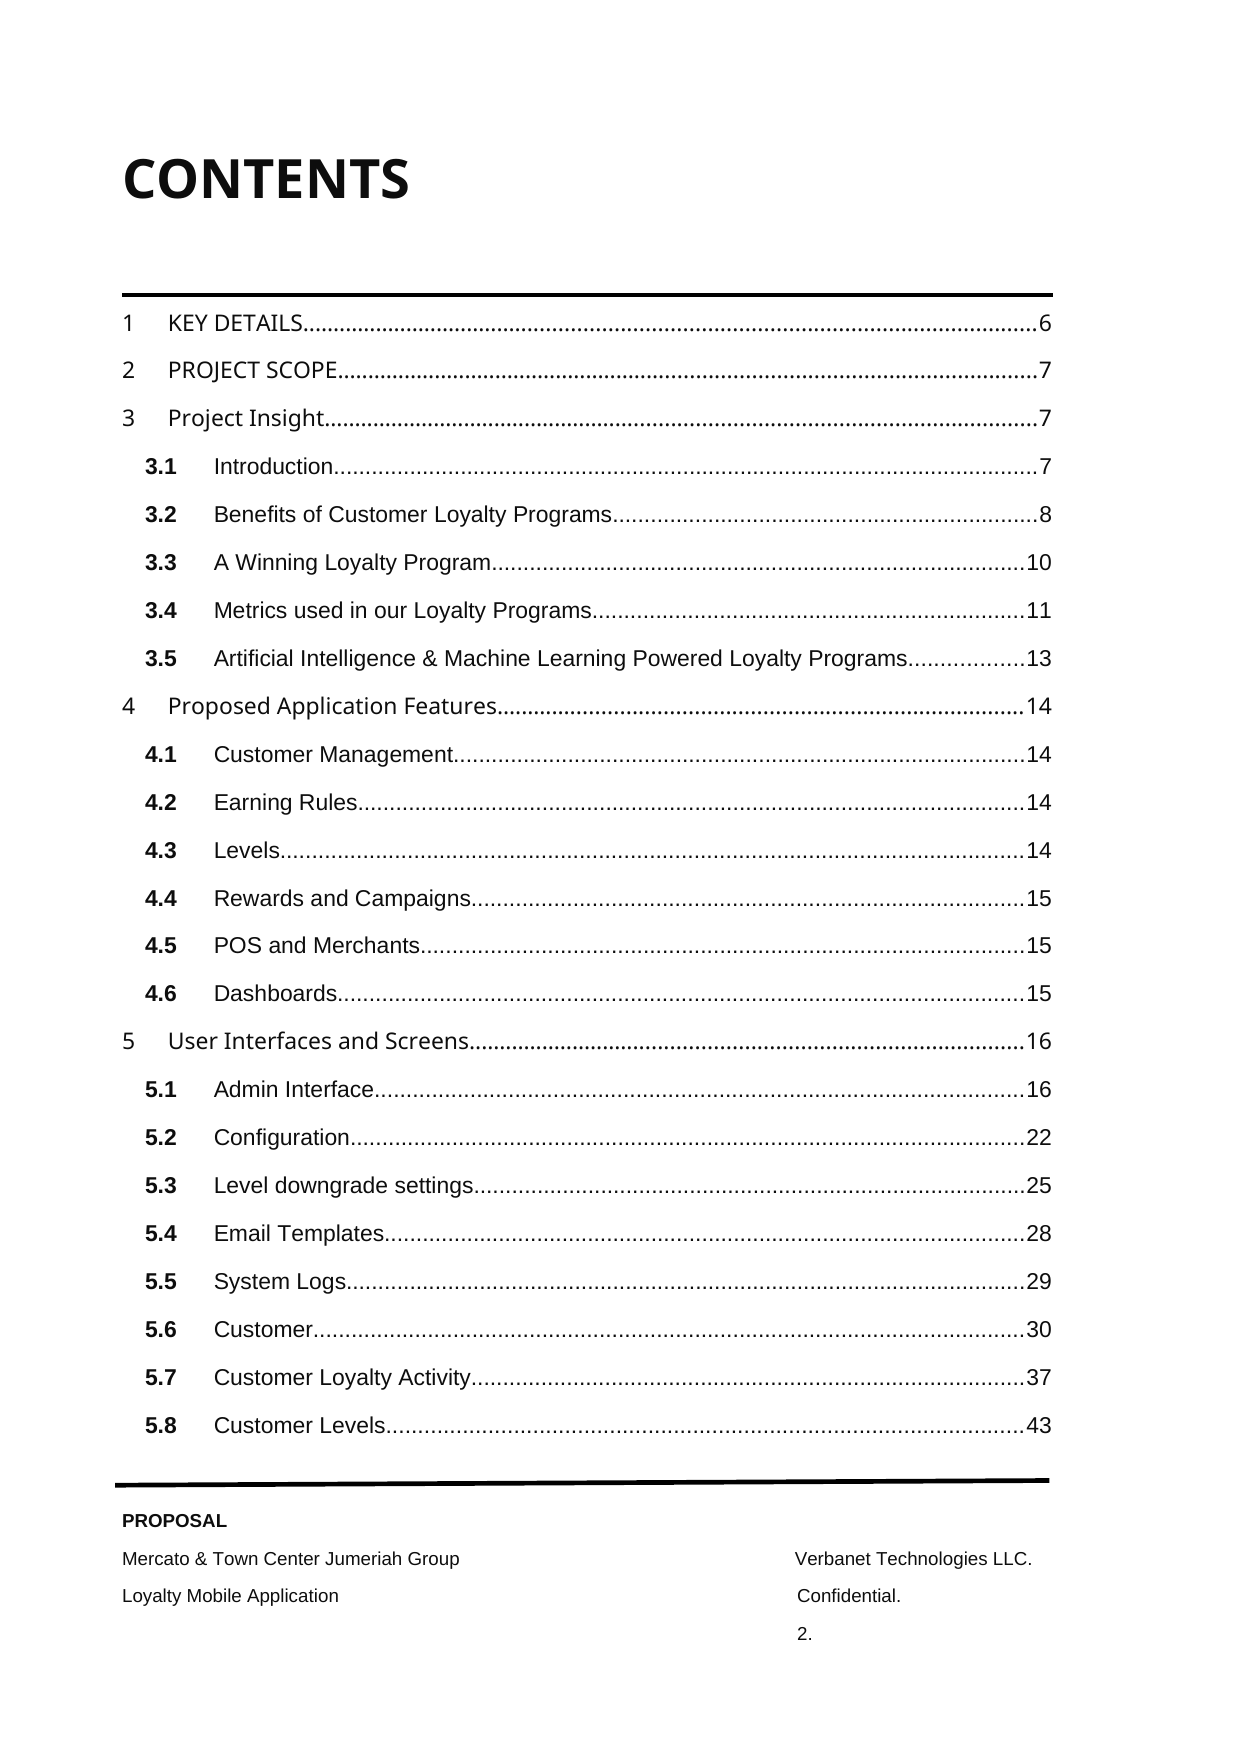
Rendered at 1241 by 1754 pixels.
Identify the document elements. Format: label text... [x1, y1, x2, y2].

text CONTENTS [122, 141, 1053, 214]
